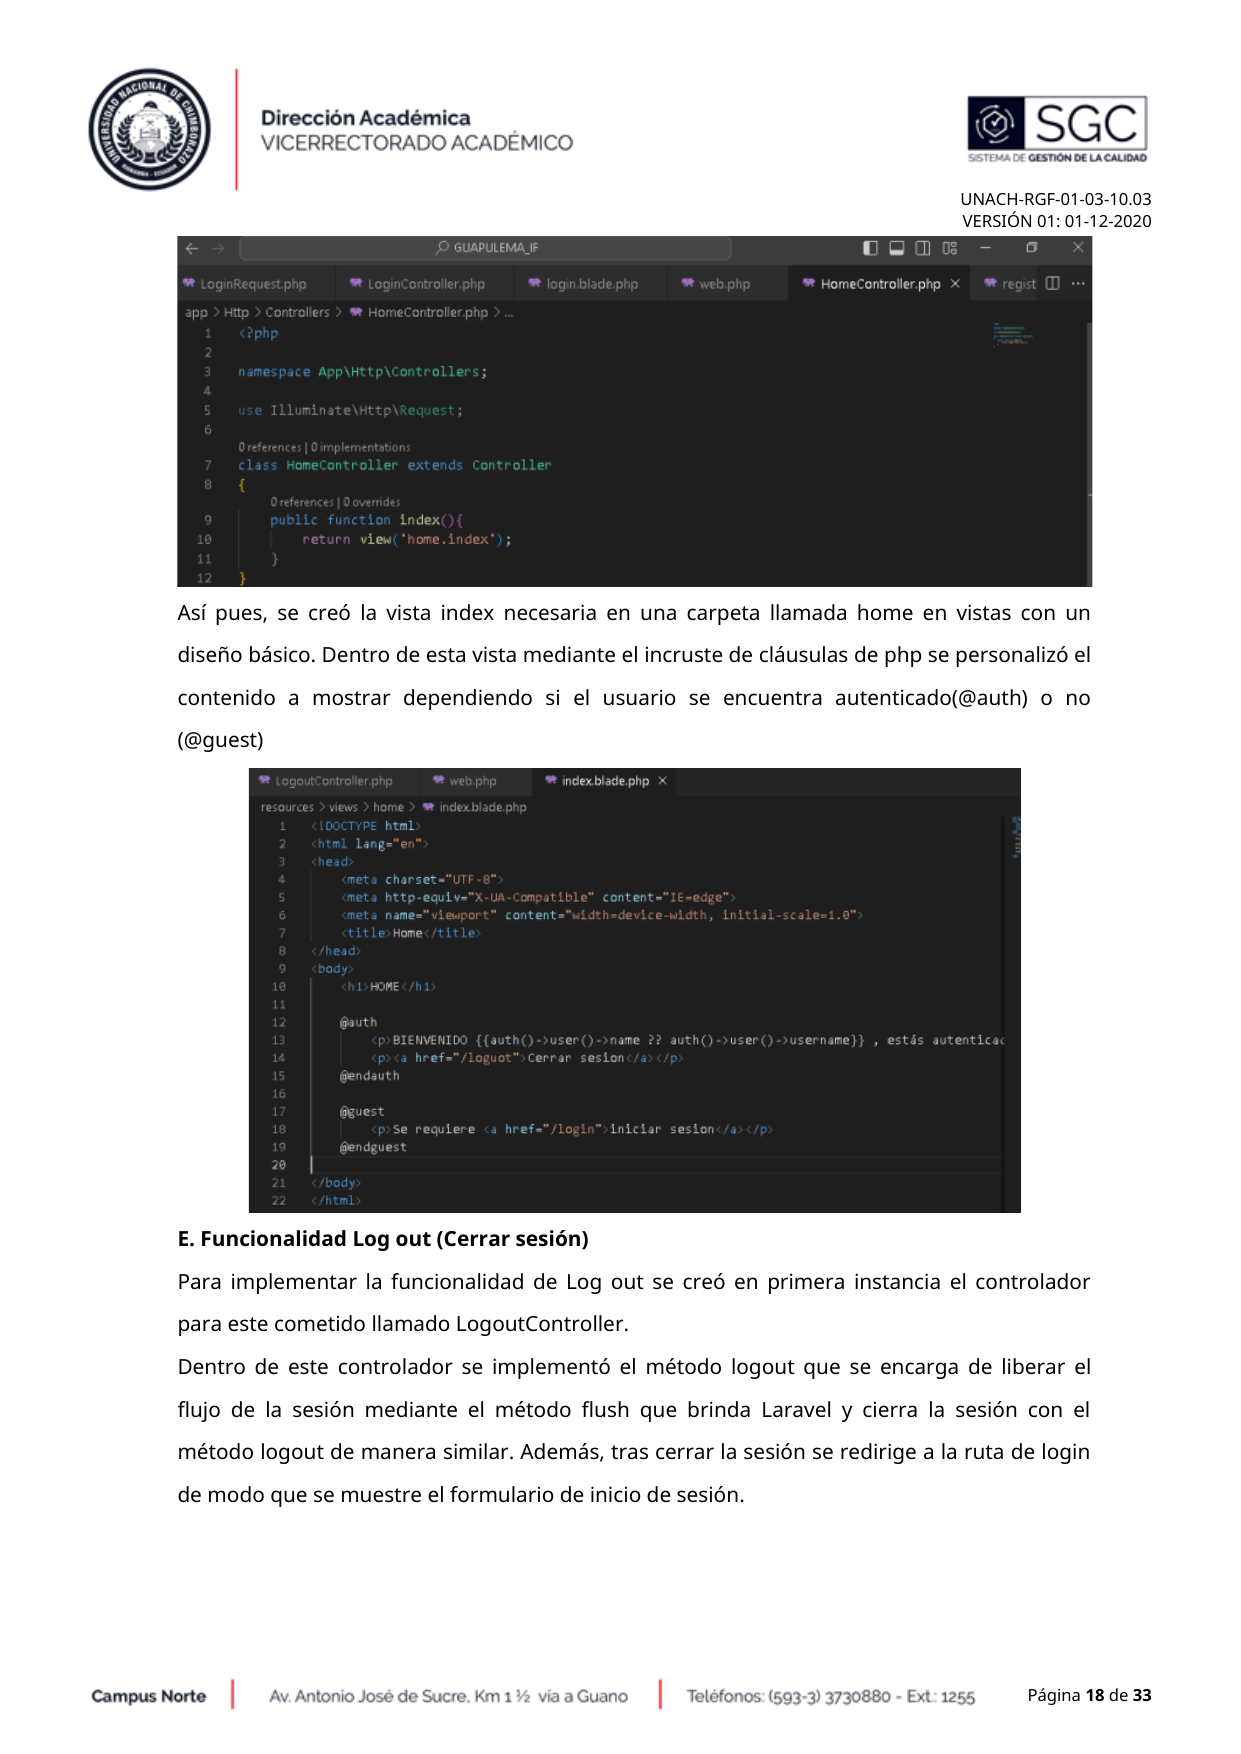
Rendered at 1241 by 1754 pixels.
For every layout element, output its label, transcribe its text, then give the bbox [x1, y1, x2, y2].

text Dentro de este controlador se implementó el método logout que se encarga de liberar el flujo de la sesión mediante el método flush que brinda Laravel y cierra la sesión con el método logout de manera similar. Además, tras cerrar la sesión se redirige a la ruta de login de modo que se muestre el formulario de inicio de sesión. [177, 1352, 1092, 1508]
text Para implementar la funcionalidad de Log out se creó en primera instancia el controlador para este cometido llamado LogoutController. [177, 1267, 1092, 1338]
text Así pues, se creó la vista index necesaria en una carpeta llamada home en vistas con un diseño básico. Dentro de esta vista mediante el incruste de cláusulas de php se personalizó el contenido a mostrar dependiendo si el usuario se encuentra autenticado(@auth) o no (@guest) [177, 598, 1092, 754]
picture [0, 1, 1237, 1751]
text E. Funcionalidad Log out (Cerrar sesión) [177, 1224, 1092, 1253]
